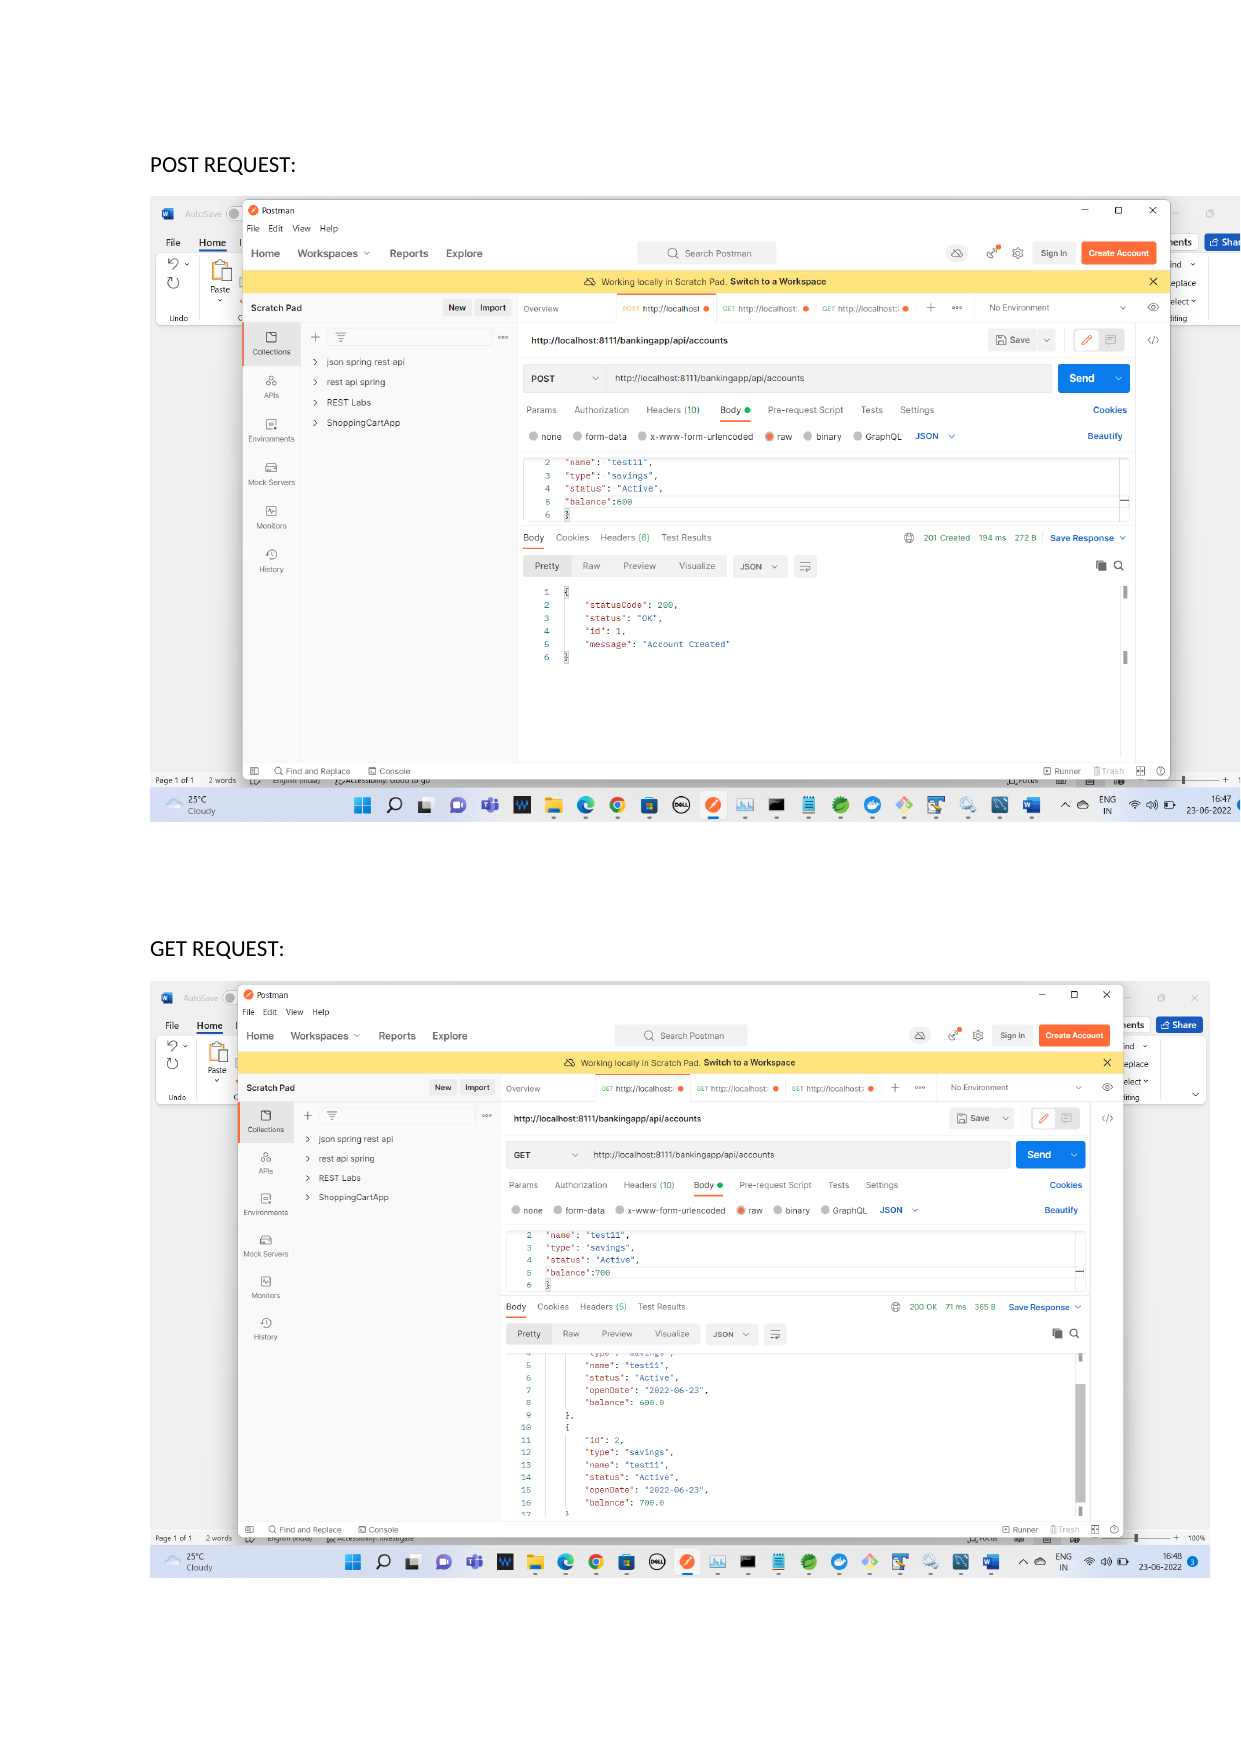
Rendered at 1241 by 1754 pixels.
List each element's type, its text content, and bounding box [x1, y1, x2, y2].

text POST REQUEST: [150, 150, 1090, 178]
text GET REQUEST: [150, 934, 1090, 962]
picture [150, 981, 1210, 1578]
picture [150, 196, 1241, 822]
